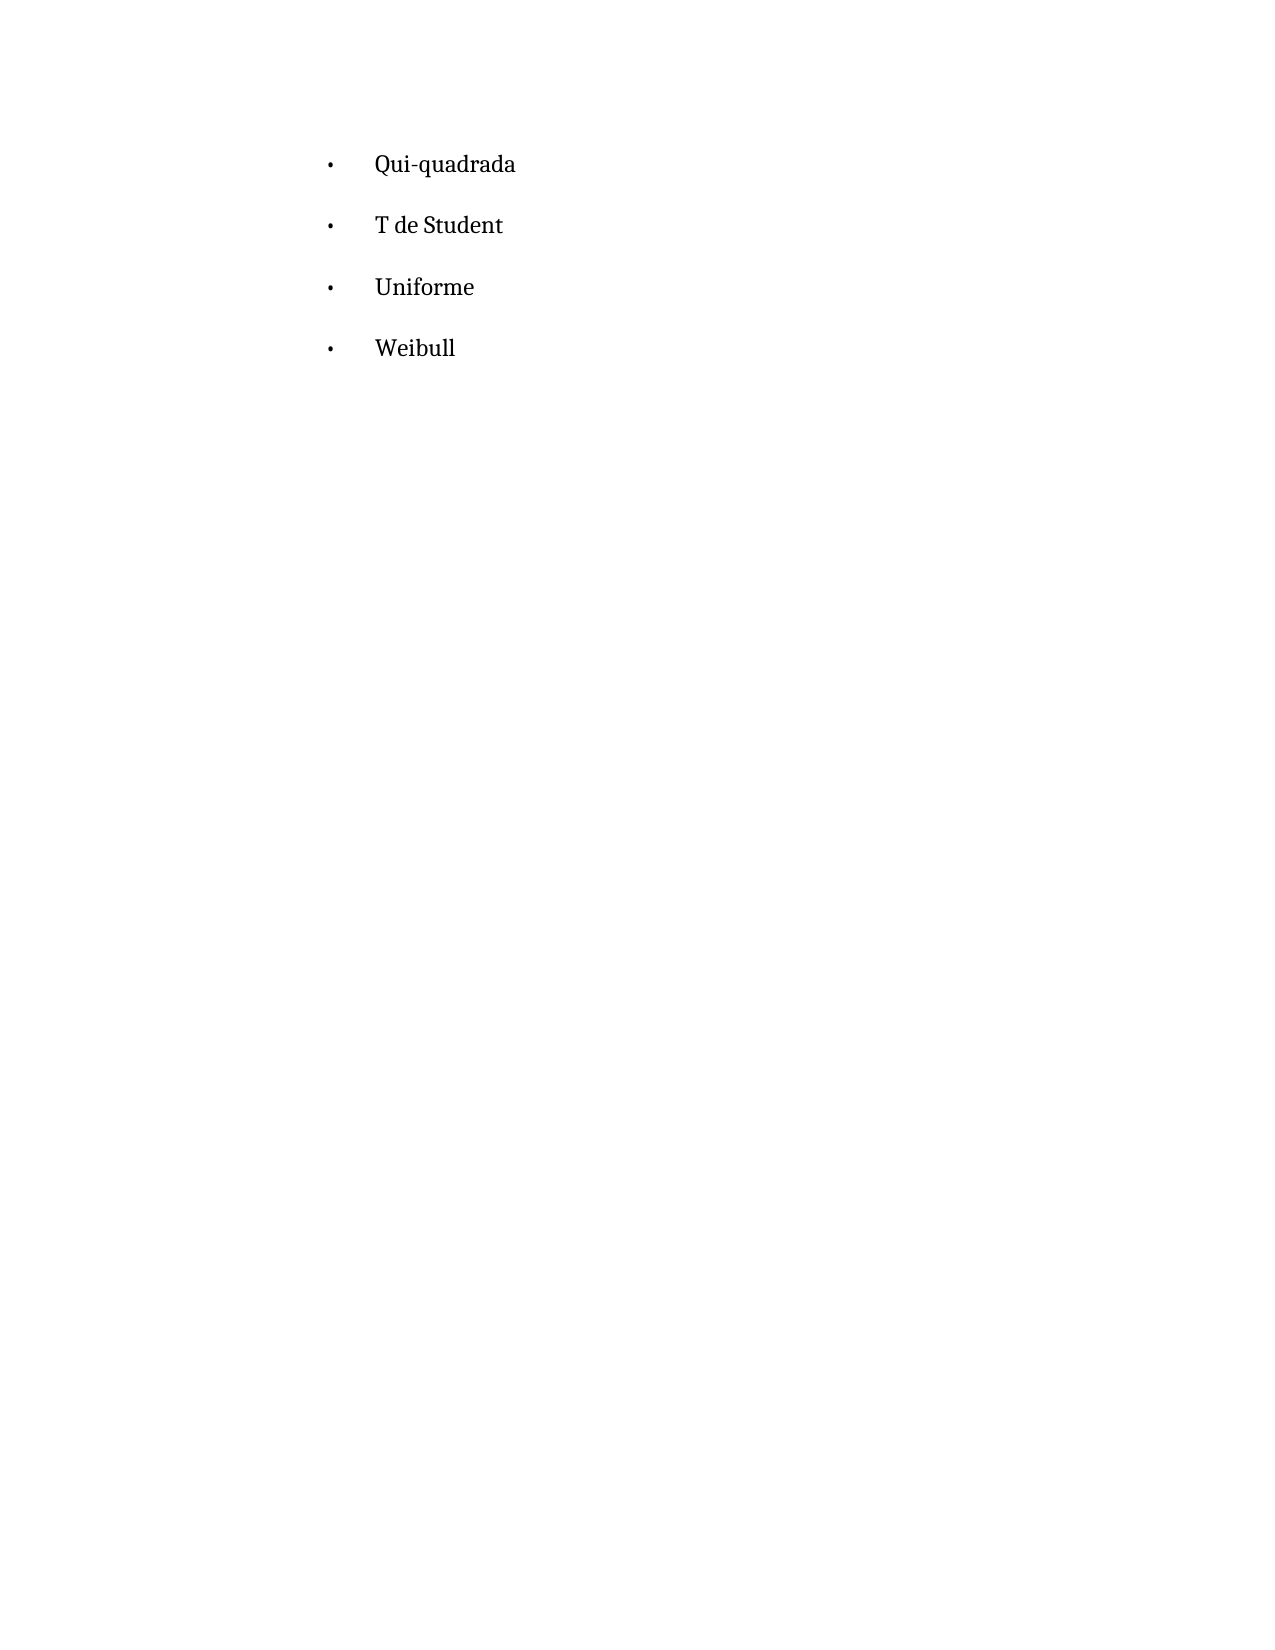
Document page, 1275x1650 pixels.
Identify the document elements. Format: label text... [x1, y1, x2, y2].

list Qui-quadrada [325, 150, 1125, 207]
list T de Student [325, 211, 1125, 269]
list Uniforme [325, 272, 1125, 330]
list Weibull [325, 334, 1125, 391]
